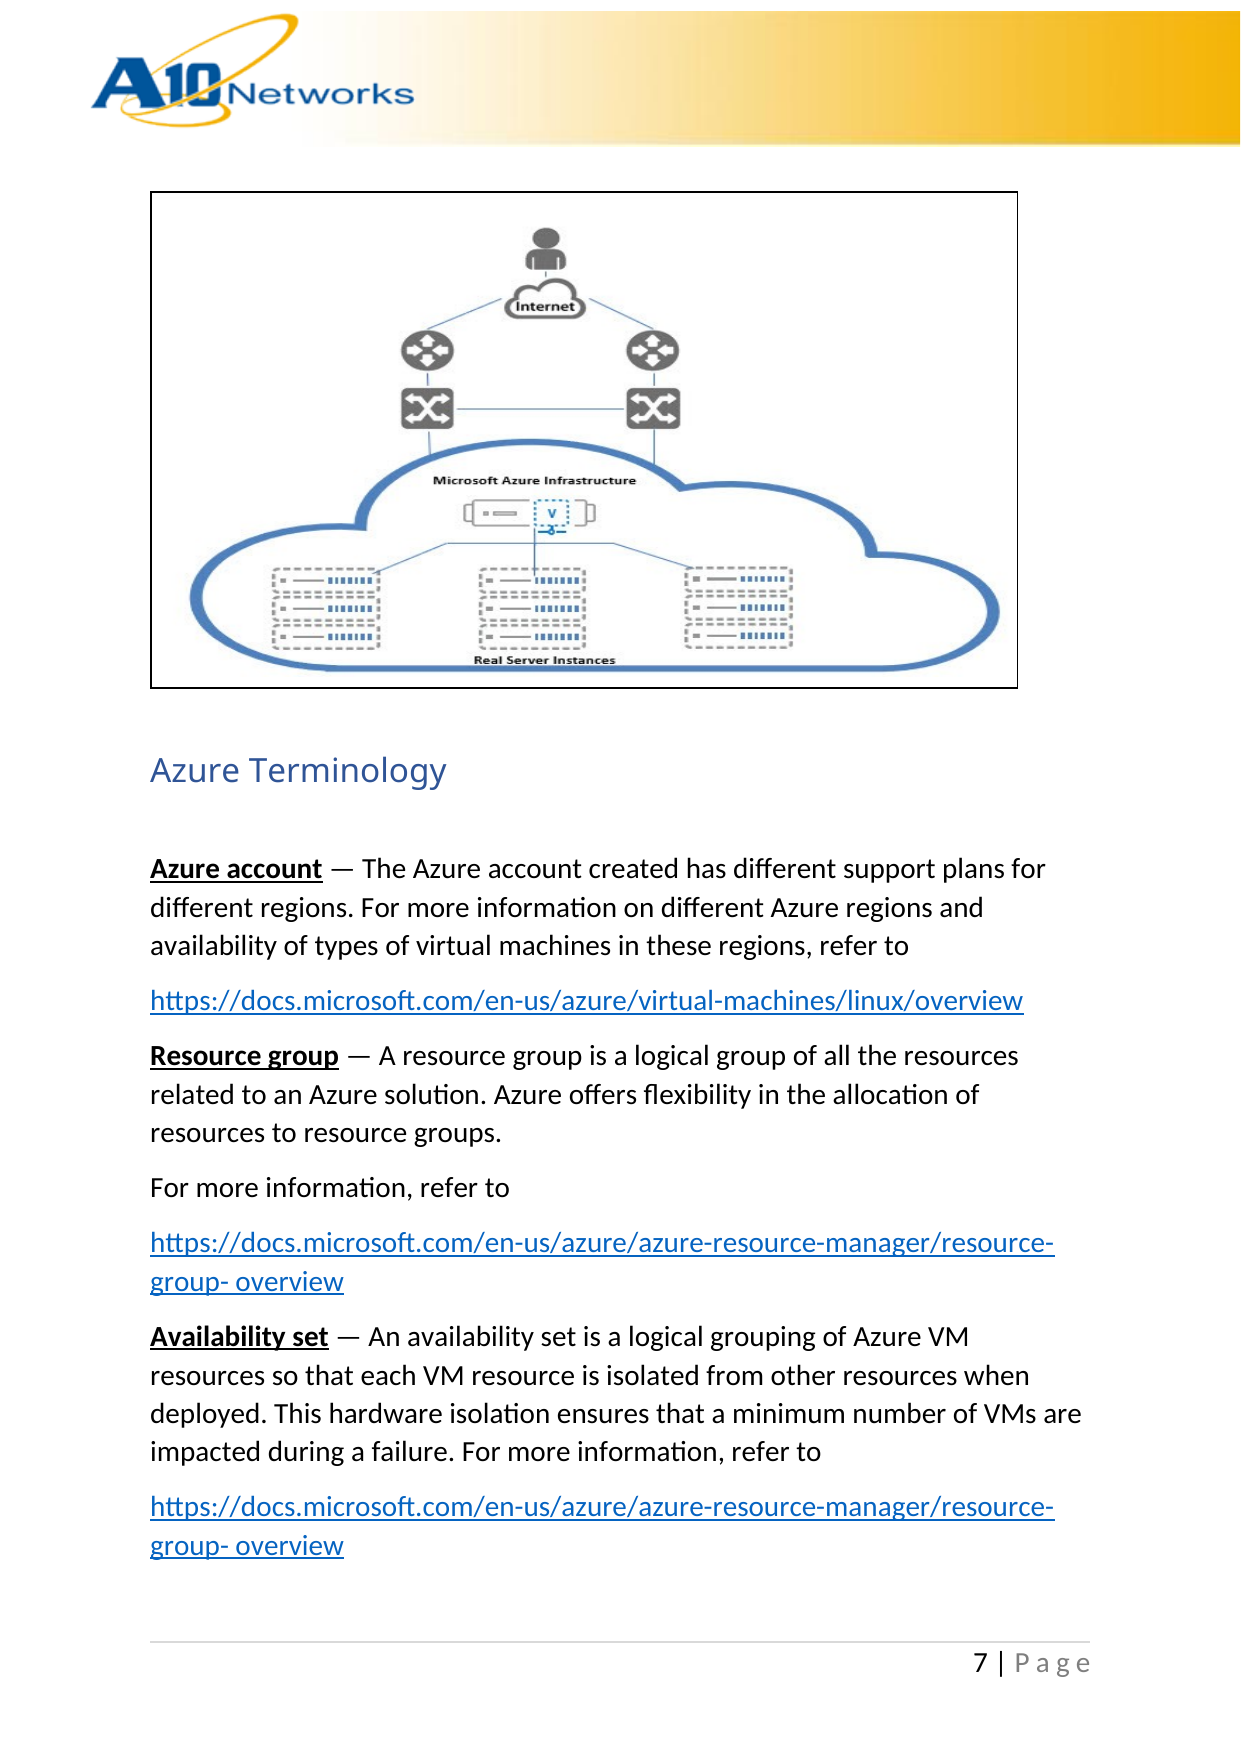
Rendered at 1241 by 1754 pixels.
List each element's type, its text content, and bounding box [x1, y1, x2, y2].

text Resource group — A resource group is a logical group of all the resources related to an Azure solution. Azure offers flexibility in the allocation of resources to resource groups. [150, 1037, 1090, 1150]
picture [152, 193, 1017, 677]
subtitle Azure Terminology [150, 746, 1090, 792]
text https://docs.microsoft.com/en-us/azure/azure-resource-manager/resource-group- overview [150, 1224, 1090, 1299]
picture [0, 11, 1241, 147]
text For more information, refer to [150, 1169, 1090, 1205]
text Azure account — The Azure account created has different support plans for different regions. For more information on different Azure regions and availability of types of virtual machines in these regions, refer to [150, 850, 1090, 963]
text https://docs.microsoft.com/en-us/azure/azure-resource-manager/resource-group- overview [150, 1488, 1090, 1563]
text https://docs.microsoft.com/en-us/azure/virtual-machines/linux/overview [150, 982, 1090, 1018]
text Availability set — An availability set is a logical grouping of Azure VM resources so that each VM resource is isolated from other resources when deployed. This hardware isolation ensures that a minimum number of VMs are impacted during a failure. For more information, refer to [150, 1318, 1090, 1469]
